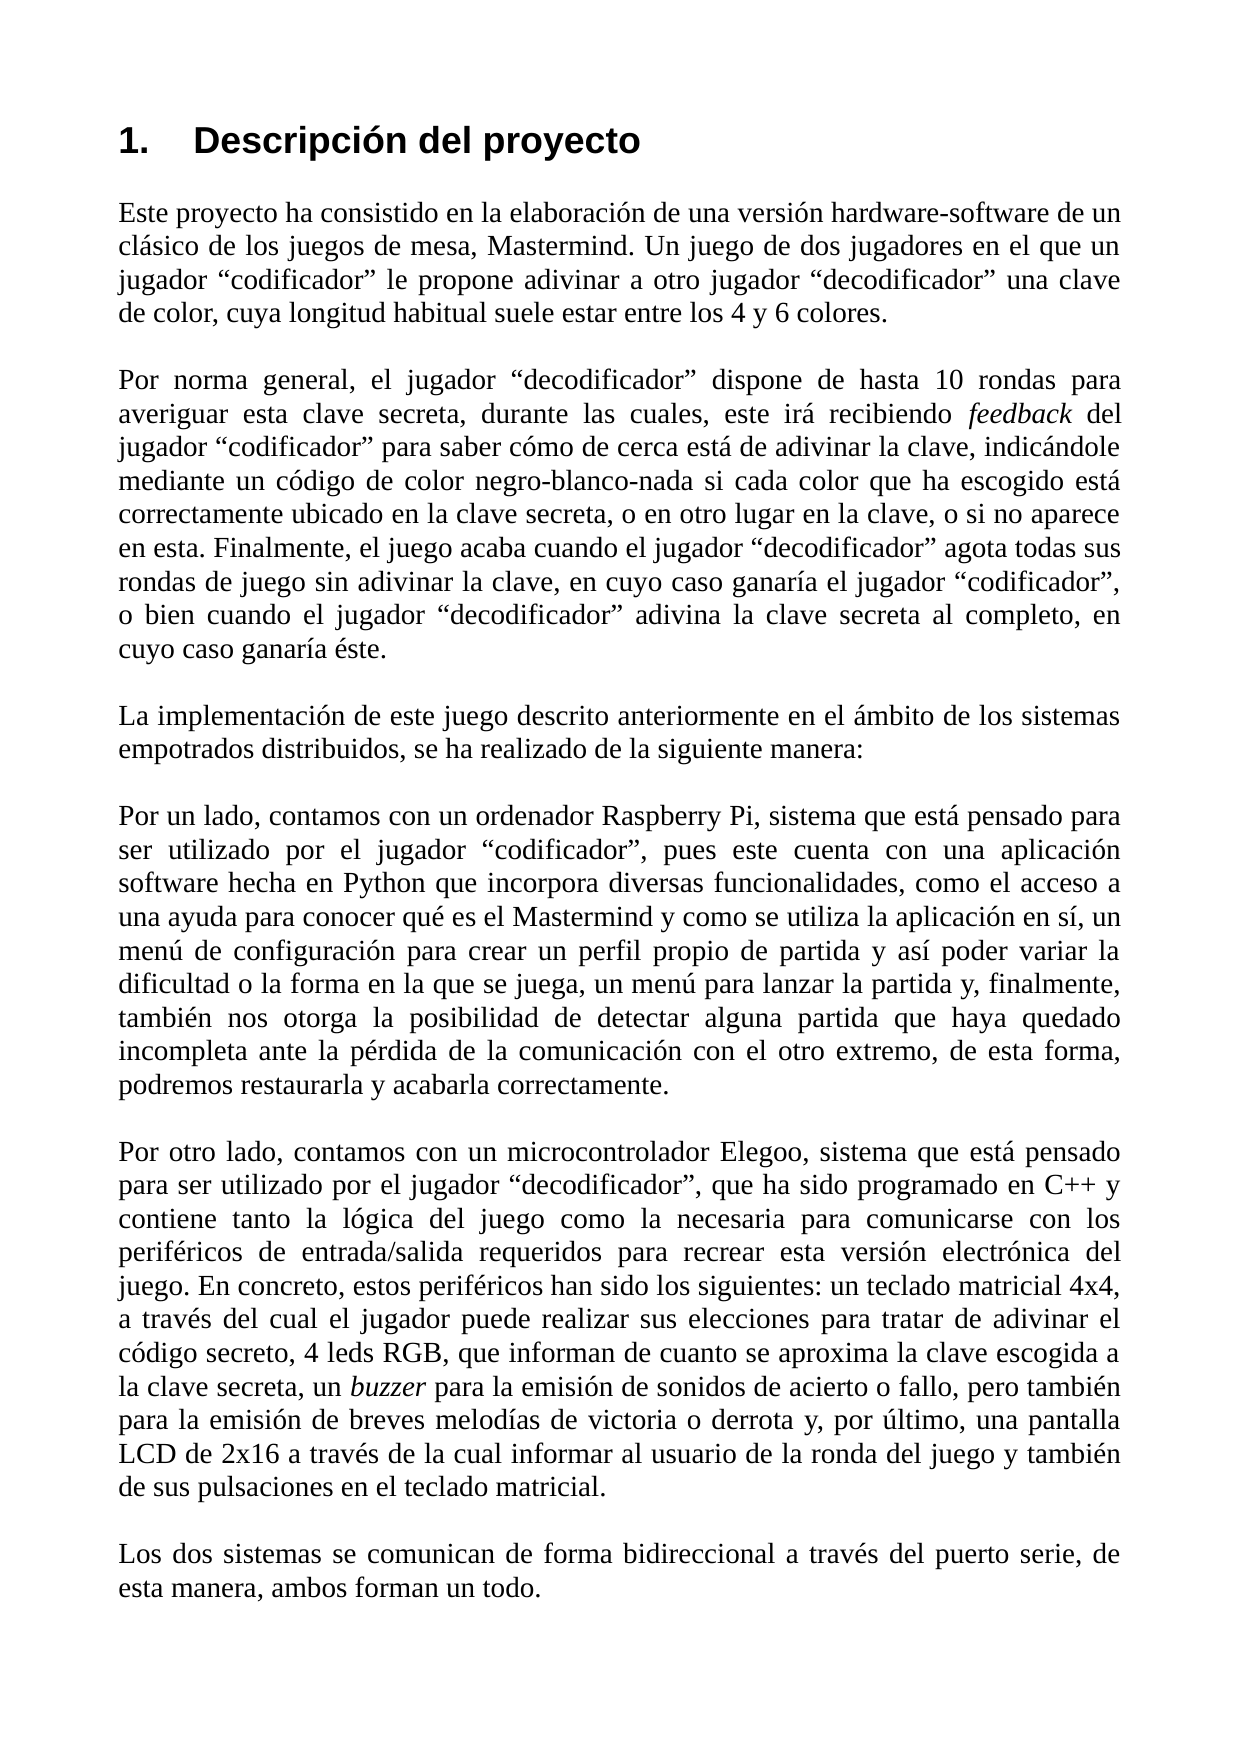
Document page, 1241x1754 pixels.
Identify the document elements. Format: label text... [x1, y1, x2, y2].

text Este proyecto ha consistido en la elaboración de una versión hardware-software de un clásico de los juegos de mesa, Mastermind. Un juego de dos jugadores en el que un jugador “codificador” le propone adivinar a otro jugador “decodificador” una clave de color, cuya longitud habitual suele estar entre los 4 y 6 colores. [118, 195, 1122, 329]
text Por un lado, contamos con un ordenador Raspberry Pi, sistema que está pensado para ser utilizado por el jugador “codificador”, pues este cuenta con una aplicación software hecha en Python que incorpora diversas funcionalidades, como el acceso a una ayuda para conocer qué es el Mastermind y como se utiliza la aplicación en sí, un menú de configuración para crear un perfil propio de partida y así poder variar la dificultad o la forma en la que se juega, un menú para lanzar la partida y, finalmente, también nos otorga la posibilidad de detectar alguna partida que haya quedado incompleta ante la pérdida de la comunicación con el otro extremo, de esta forma, podremos restaurarla y acabarla correctamente. [118, 798, 1122, 1100]
text Por norma general, el jugador “decodificador” dispone de hasta 10 rondas para averiguar esta clave secreta, durante las cuales, este irá recibiendo feedback del jugador “codificador” para saber cómo de cerca está de adivinar la clave, indicándole mediante un código de color negro-blanco-nada si cada color que ha escogido está correctamente ubicado en la clave secreta, o en otro lugar en la clave, o si no aparece en esta. Finalmente, el juego acaba cuando el jugador “decodificador” agota todas sus rondas de juego sin adivinar la clave, en cuyo caso ganaría el jugador “codificador”, o bien cuando el jugador “decodificador” adivina la clave secreta al completo, en cuyo caso ganaría éste. [118, 362, 1122, 664]
text Por otro lado, contamos con un microcontrolador Elegoo, sistema que está pensado para ser utilizado por el jugador “decodificador”, que ha sido programado en C++ y contiene tanto la lógica del juego como la necesaria para comunicarse con los periféricos de entrada/salida requeridos para recrear esta versión electrónica del juego. En concreto, estos periféricos han sido los siguientes: un teclado matricial 4x4, a través del cual el jugador puede realizar sus elecciones para tratar de adivinar el código secreto, 4 leds RGB, que informan de cuanto se aproxima la clave escogida a la clave secreta, un buzzer para la emisión de sonidos de acierto o fallo, pero también para la emisión de breves melodías de victoria o derrota y, por último, una pantalla LCD de 2x16 a través de la cual informar al usuario de la ronda del juego y también de sus pulsaciones en el teclado matricial. [118, 1134, 1122, 1503]
text La implementación de este juego descrito anteriormente en el ámbito de los sistemas empotrados distribuidos, se ha realizado de la siguiente manera: [118, 698, 1122, 765]
subtitle 1. Descripción del proyecto [118, 118, 1122, 161]
text Los dos sistemas se comunican de forma bidireccional a través del puerto serie, de esta manera, ambos forman un todo. [118, 1536, 1122, 1603]
